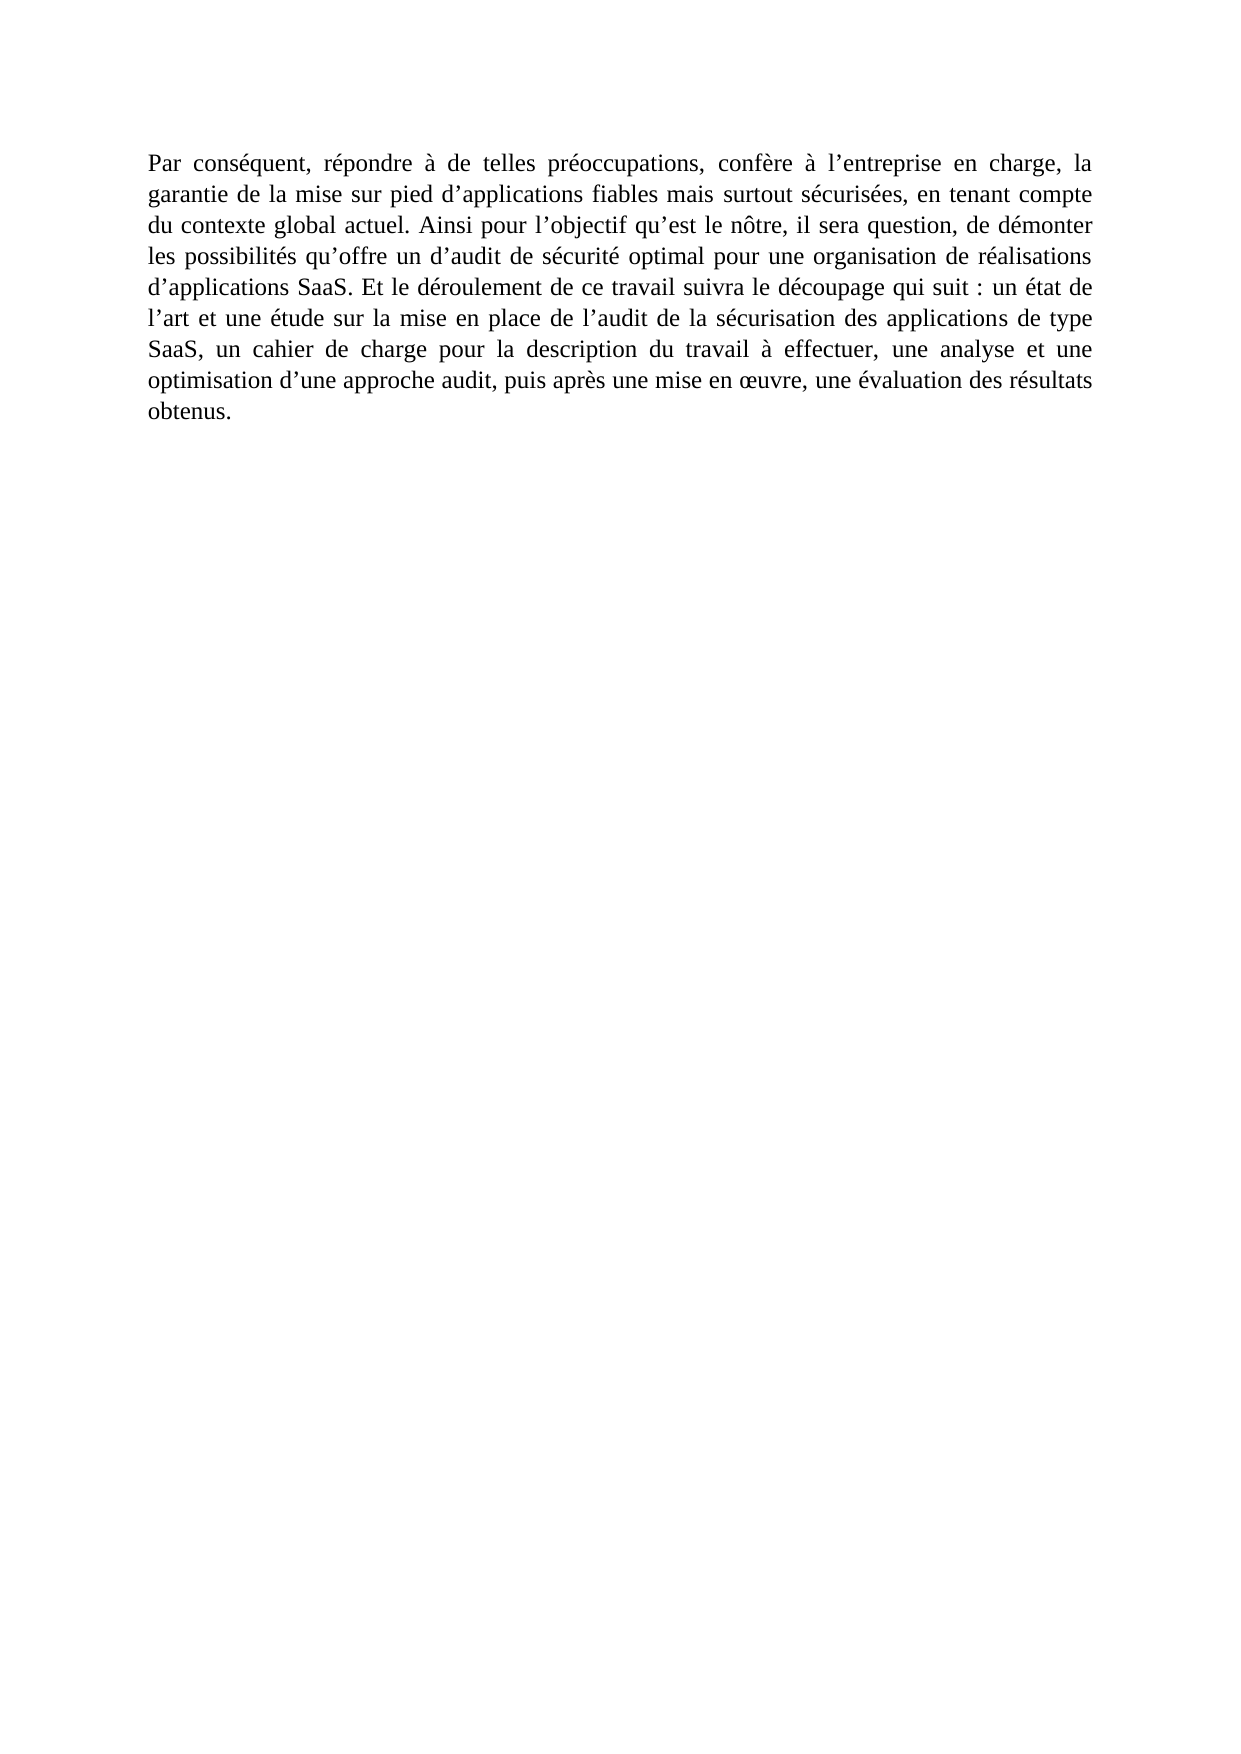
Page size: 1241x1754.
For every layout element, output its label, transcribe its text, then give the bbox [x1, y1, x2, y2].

text Par conséquent, répondre à de telles préoccupations, confère à l’entreprise en charge, la garantie de la mise sur pied d’applications fiables mais surtout sécurisées, en tenant compte du contexte global actuel. Ainsi pour l’objectif qu’est le nôtre, il sera question, de démonter les possibilités qu’offre un d’audit de sécurité optimal pour une organisation de réalisations d’applications SaaS. Et le déroulement de ce travail suivra le découpage qui suit : un état de l’art et une étude sur la mise en place de l’audit de la sécurisation des applications de type SaaS, un cahier de charge pour la description du travail à effectuer, une analyse et une optimisation d’une approche audit, puis après une mise en œuvre, une évaluation des résultats obtenus. [148, 148, 1093, 425]
